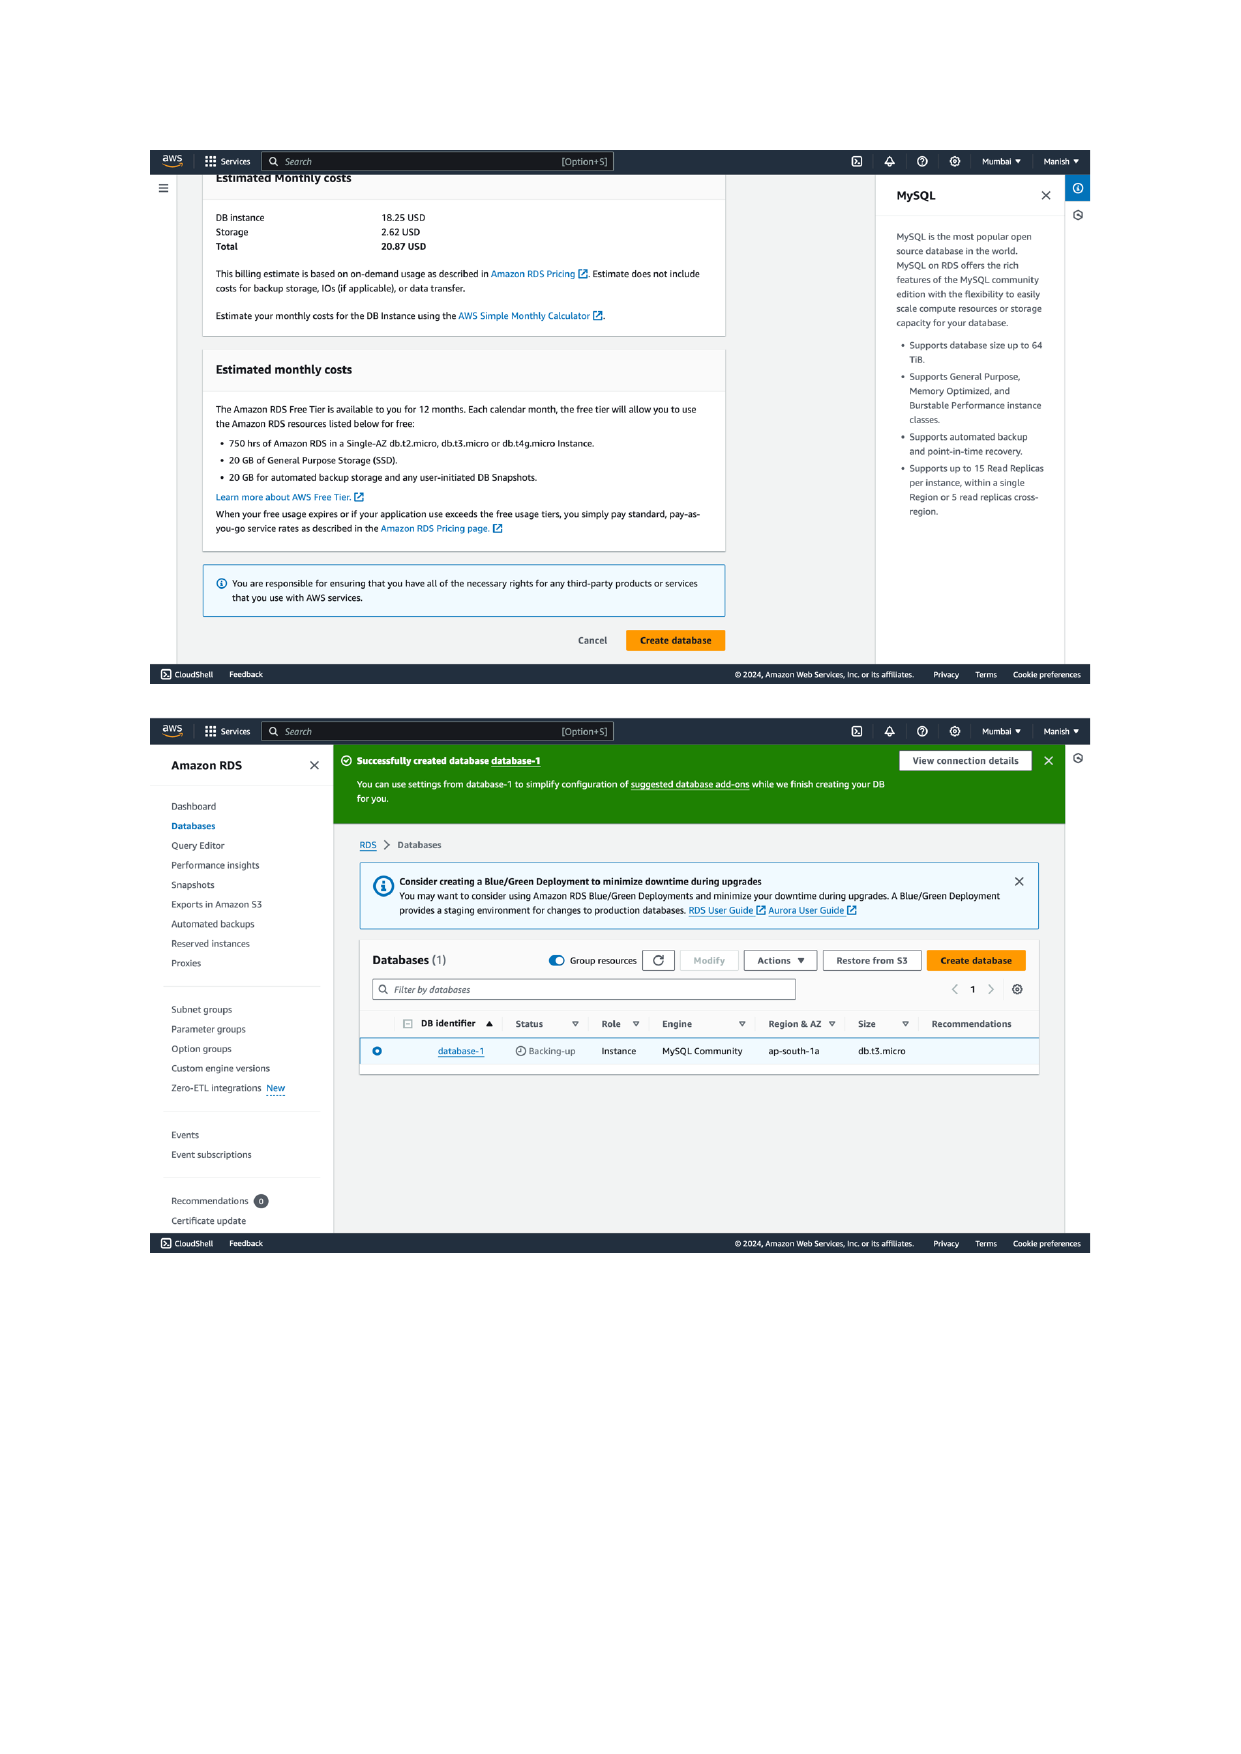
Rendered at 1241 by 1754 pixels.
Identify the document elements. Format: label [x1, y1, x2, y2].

picture [150, 717, 1091, 1253]
picture [150, 150, 1091, 684]
